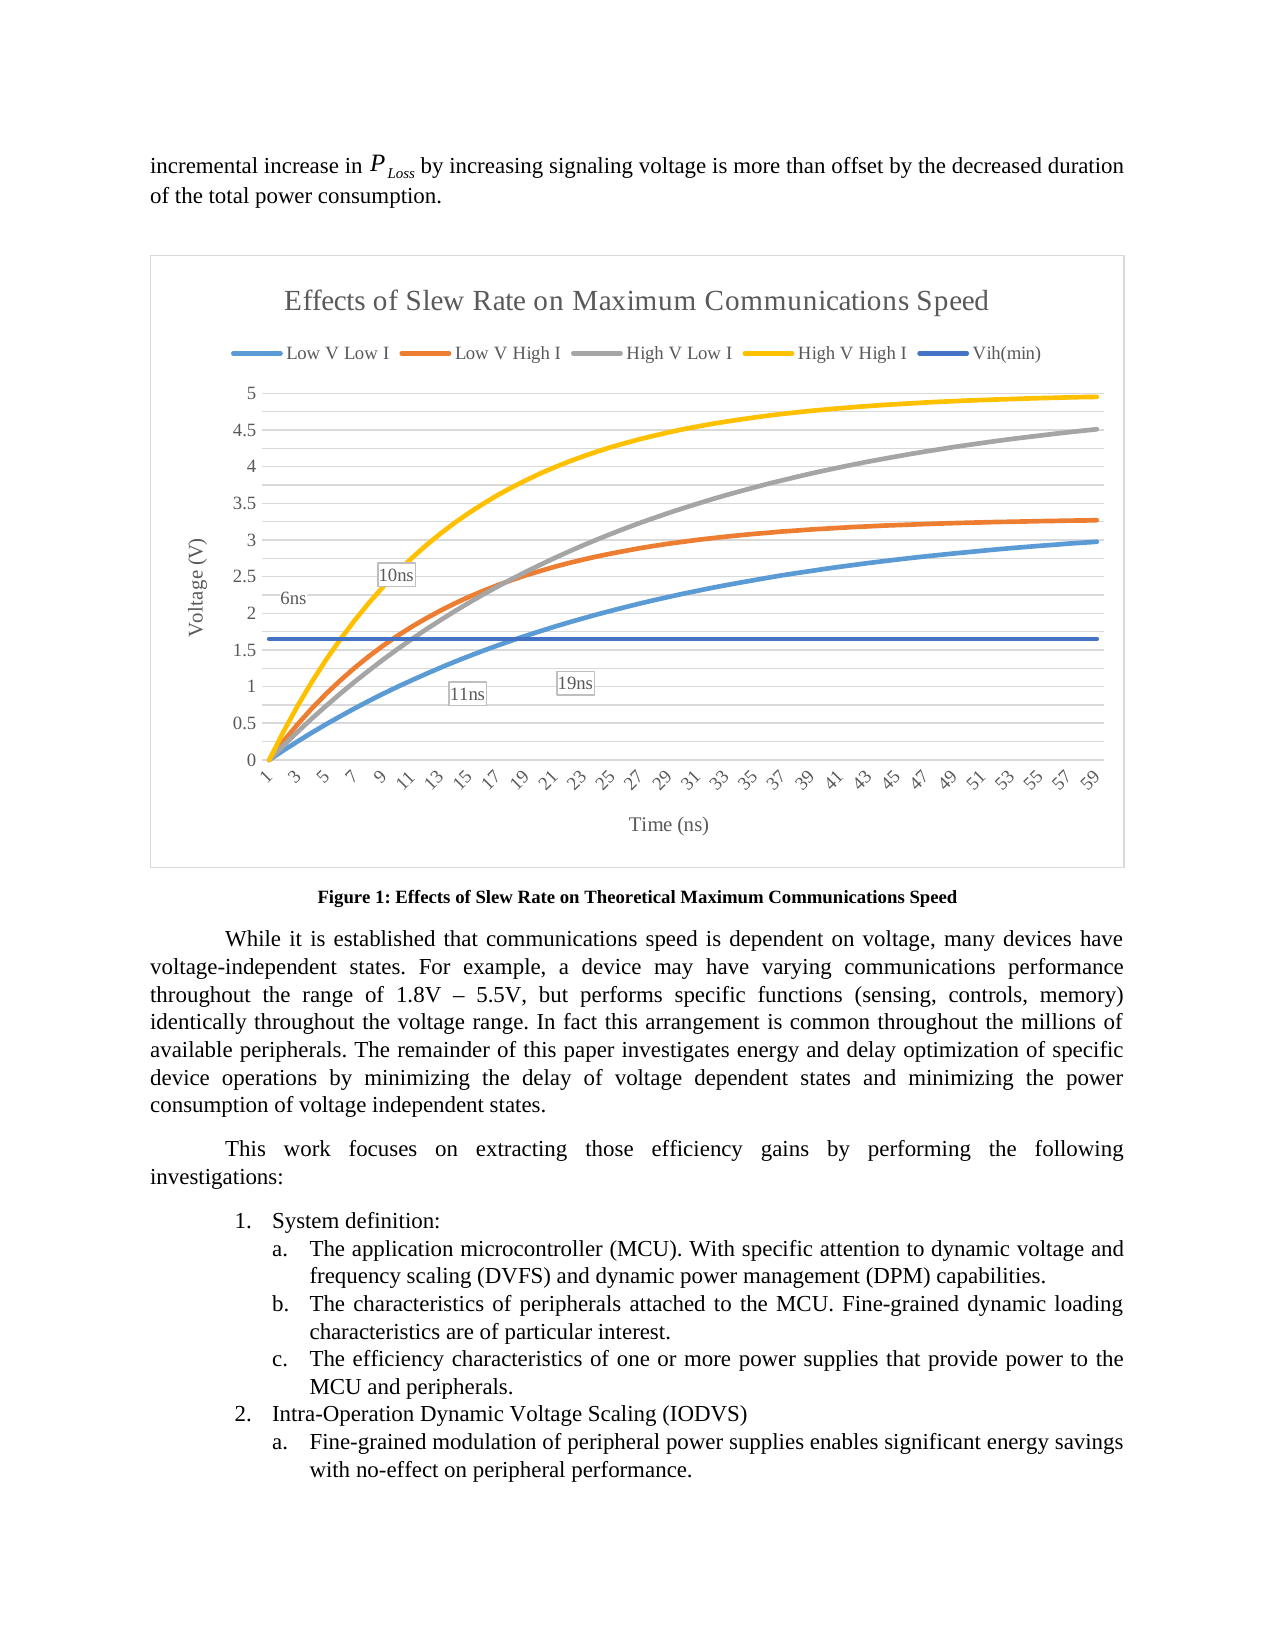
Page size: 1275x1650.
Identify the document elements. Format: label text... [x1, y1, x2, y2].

text While it is established that communications speed is dependent on voltage, many devices have voltage-independent states. For example, a device may have varying communications performance throughout the range of 1.8V – 5.5V, but performs specific functions (sensing, controls, memory) identically throughout the voltage range. In fact this arrangement is common throughout the millions of available peripherals. The remainder of this paper investigates energy and delay optimization of specific device operations by minimizing the delay of voltage dependent states and minimizing the power consumption of voltage independent states. [150, 926, 1125, 1117]
list System definition: [234, 1207, 1125, 1234]
list The efficiency characteristics of one or more power supplies that provide power to the MCU and peripherals. [272, 1345, 1125, 1399]
list Fine-grained modulation of peripheral power supplies enables significant energy savings with no-effect on peripheral performance. [272, 1428, 1125, 1482]
text This work focuses on extracting those efficiency gains by performing the following investigations: [150, 1135, 1125, 1189]
list Intra-Operation Dynamic Voltage Scaling (IODVS) [234, 1401, 1125, 1427]
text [150, 150, 1125, 209]
list The application microcontroller (MCU). With specific attention to dynamic voltage and frequency scaling (DVFS) and dynamic power management (DPM) capabilities. [272, 1235, 1125, 1289]
list The characteristics of peripherals attached to the MCU. Fine-grained dynamic loading characteristics are of particular interest. [272, 1290, 1125, 1344]
